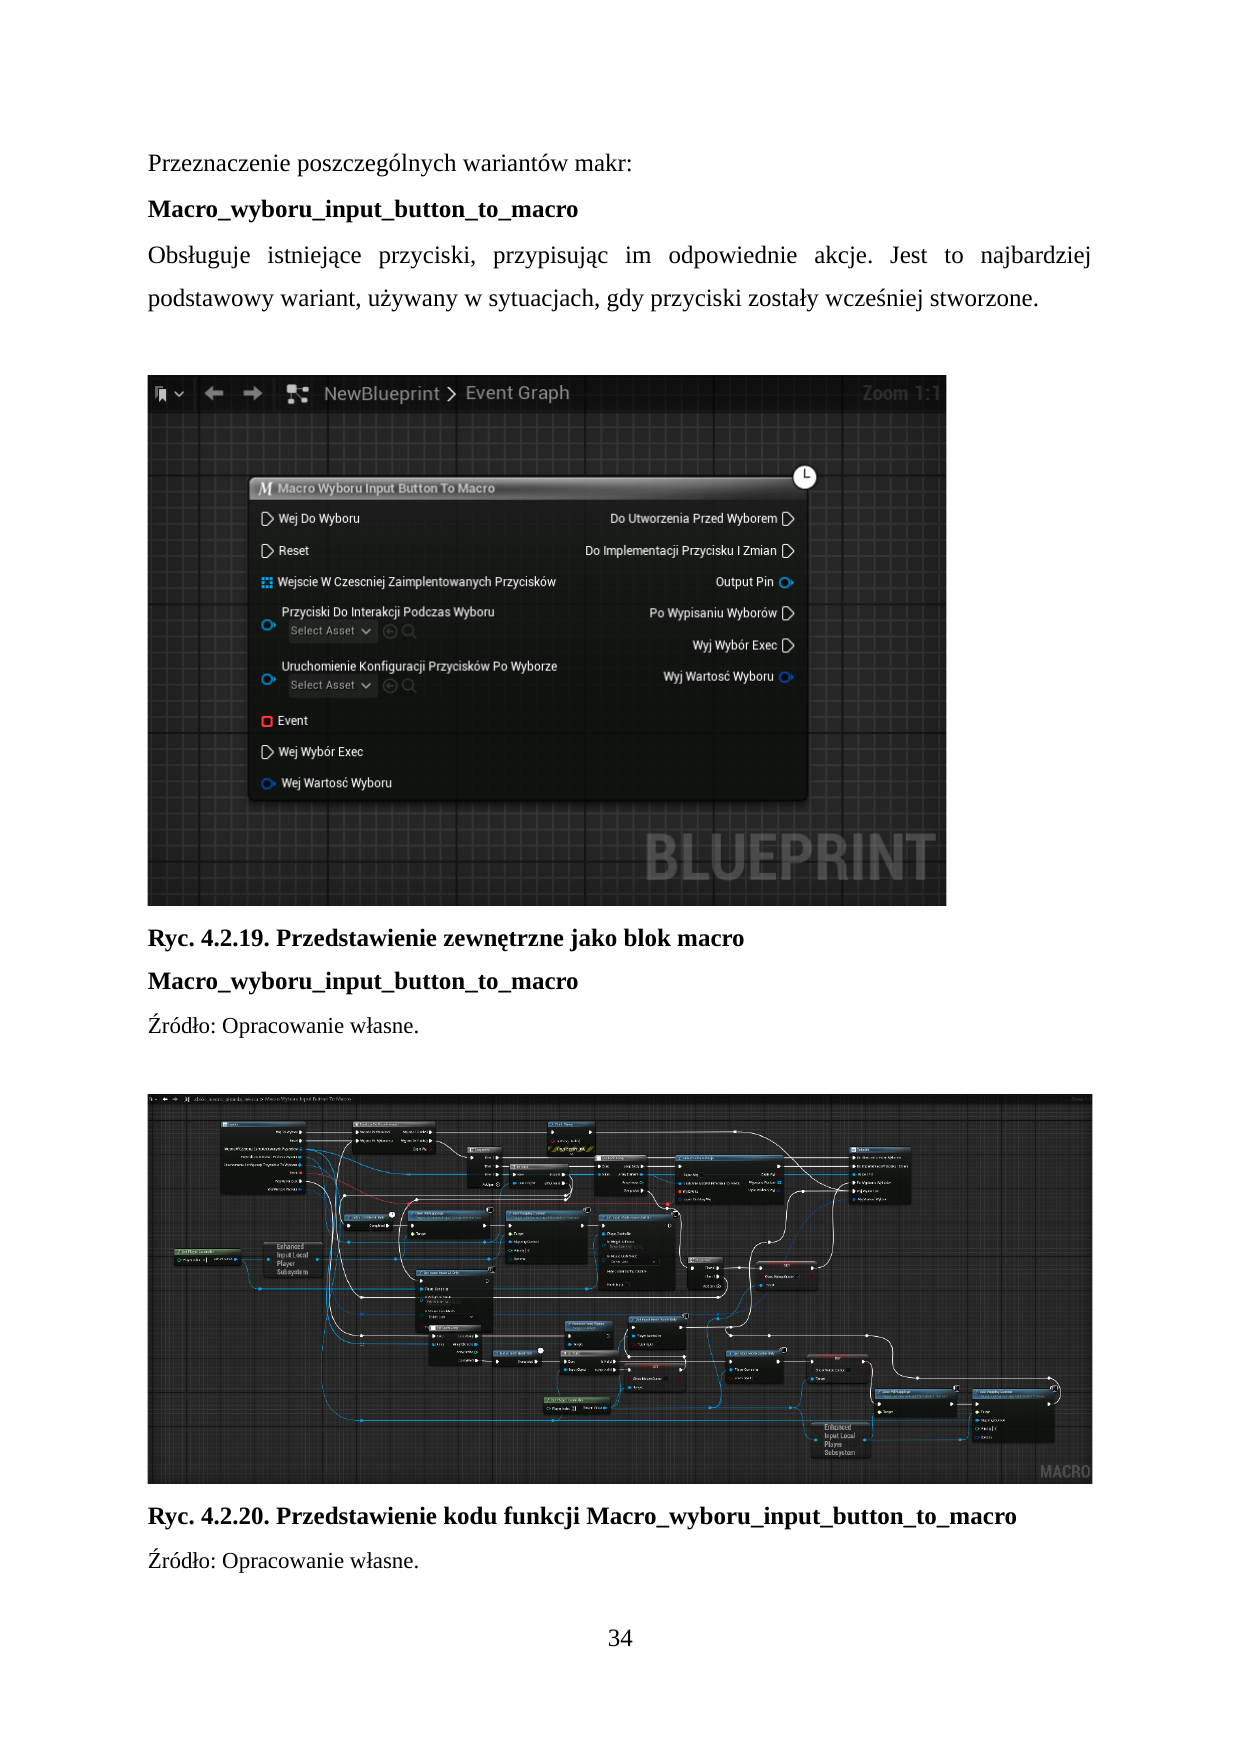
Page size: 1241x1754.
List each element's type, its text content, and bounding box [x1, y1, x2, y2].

text Macro_wyboru_input_button_to_macro [148, 194, 1093, 223]
text Ryc. 4.2.20. Przedstawienie kodu funkcji Macro_wyboru_input_button_to_macro [148, 1501, 1093, 1530]
text Źródło: Opracowanie własne. [148, 1547, 1093, 1573]
text Ryc. 4.2.19. Przedstawienie zewnętrzne jako blok macro Macro_wyboru_input_button_to_macro [148, 923, 1093, 995]
picture [147, 375, 947, 906]
text Obsługuje istniejące przyciski, przypisując im odpowiednie akcje. Jest to najbardziej podstawowy wariant, używany w sytuacjach, gdy przyciski zostały wcześniej stworzone. [148, 240, 1093, 312]
picture [147, 1094, 1093, 1484]
text Przeznaczenie poszczególnych wariantów makr: [148, 148, 1093, 176]
text Źródło: Opracowanie własne. [148, 1013, 1093, 1039]
